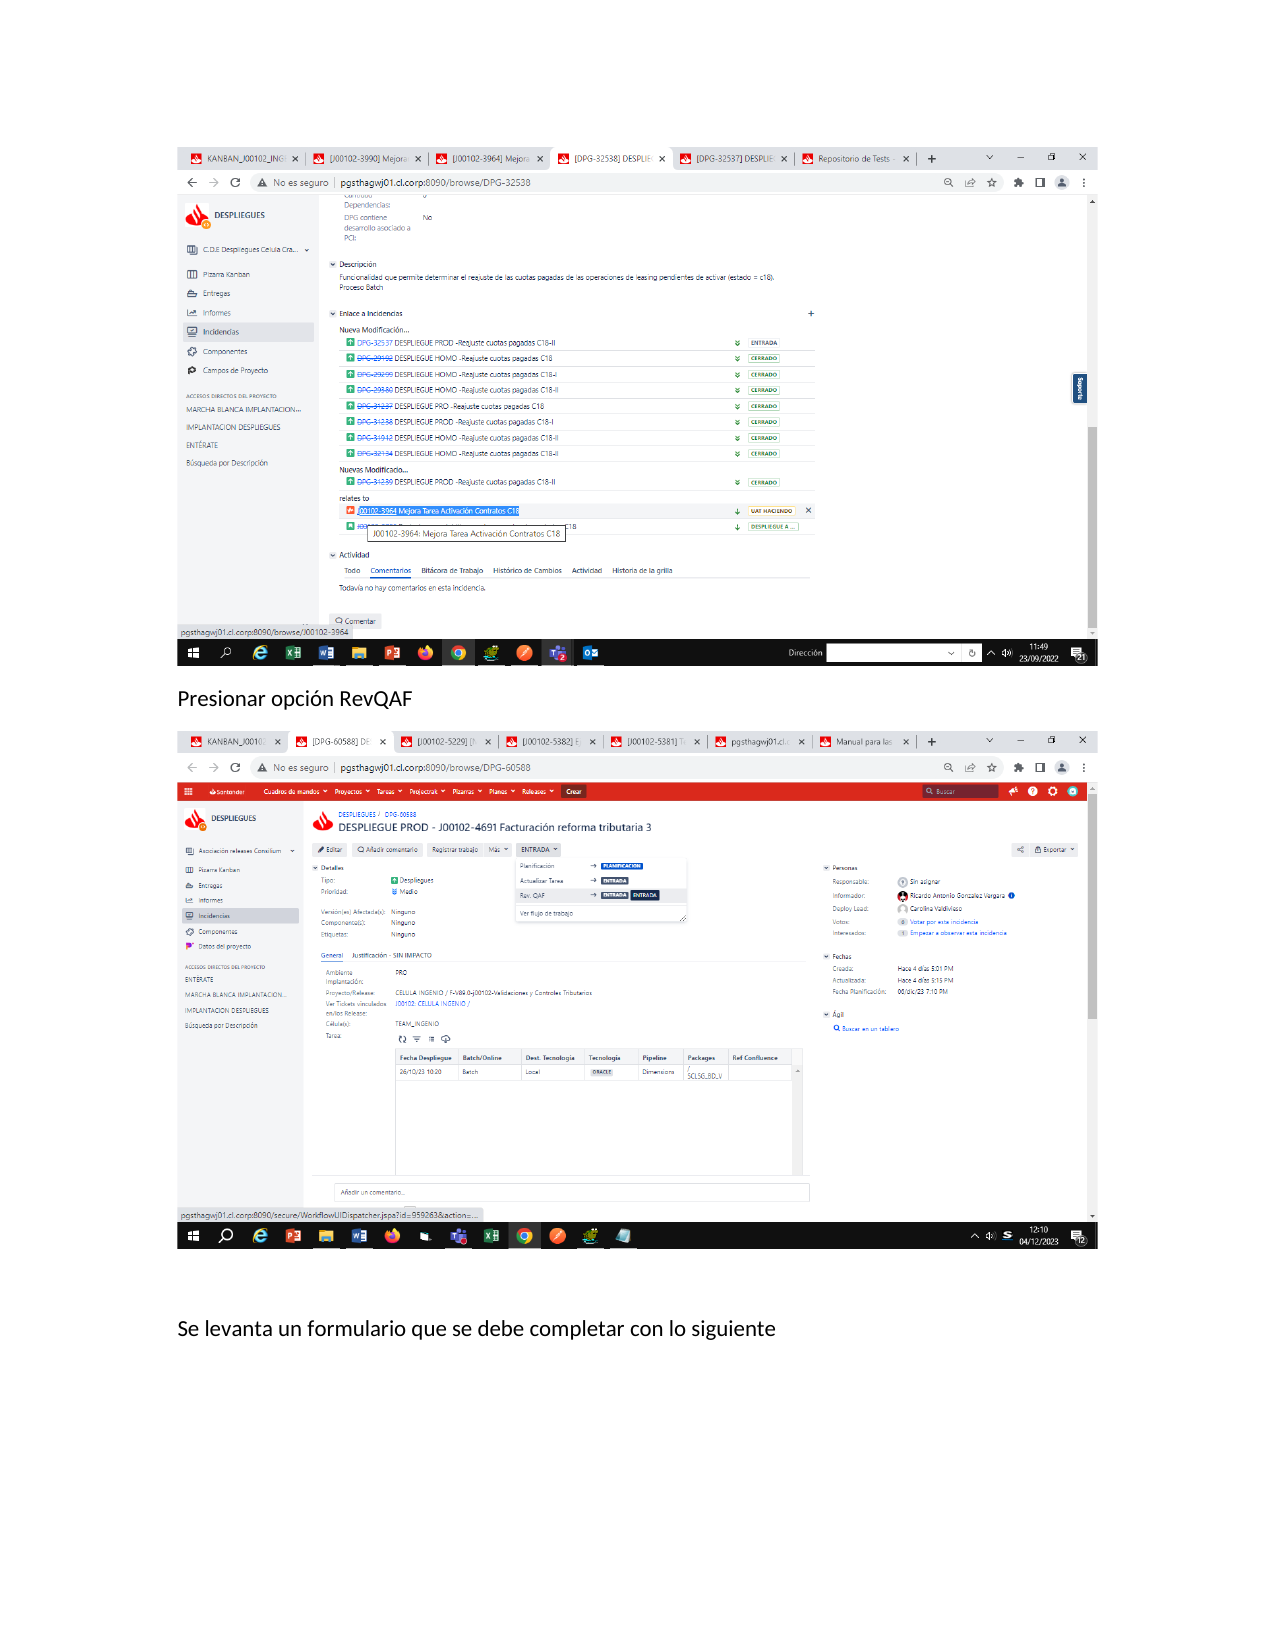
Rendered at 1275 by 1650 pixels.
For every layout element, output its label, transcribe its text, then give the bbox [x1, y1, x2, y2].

text Presionar opción RevQAF [177, 684, 1098, 712]
text Se levanta un formulario que se debe completar con lo siguiente [177, 1314, 1098, 1342]
picture [177, 147, 1098, 666]
picture [177, 731, 1098, 1249]
